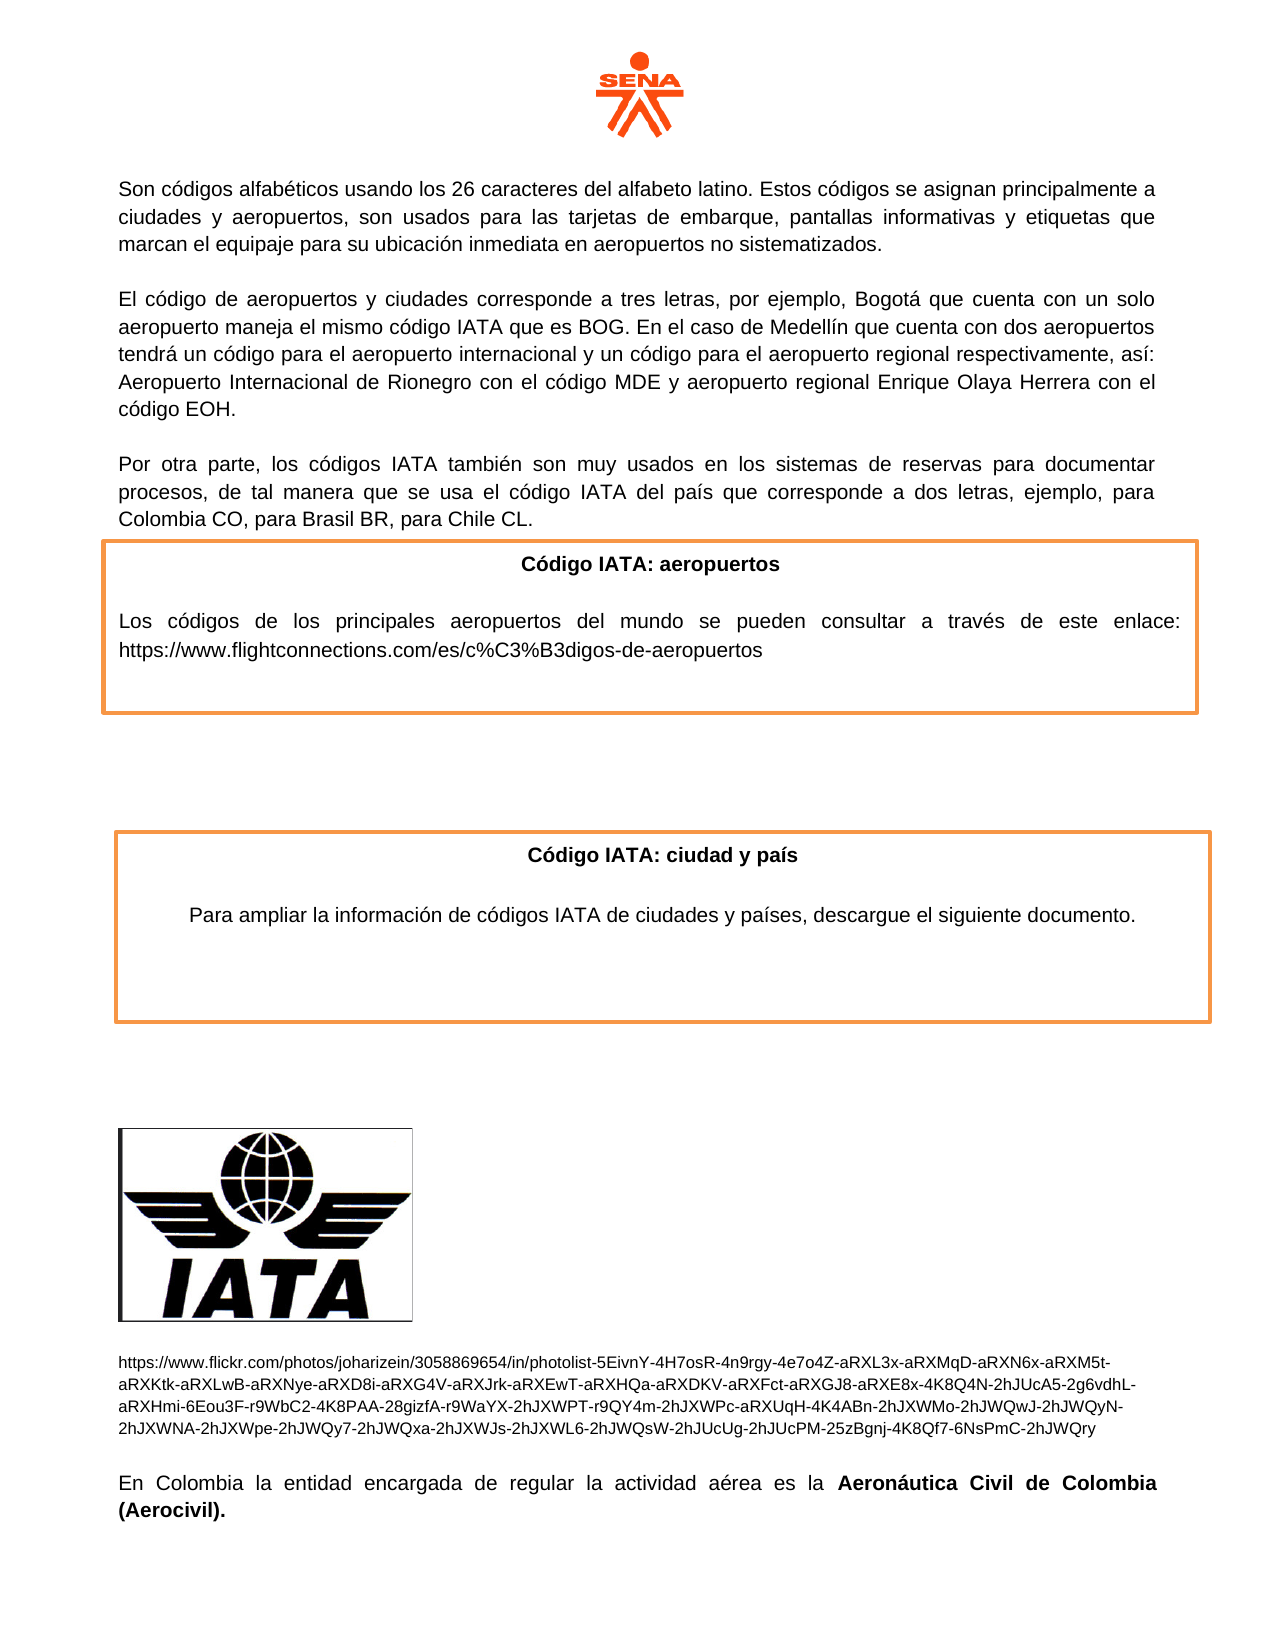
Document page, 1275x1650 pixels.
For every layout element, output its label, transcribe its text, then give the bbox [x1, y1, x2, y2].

text Por otra parte, los códigos IATA también son muy usados en los sistemas de reservas para documentar procesos, de tal manera que se usa el código IATA del país que corresponde a dos letras, ejemplo, para Colombia CO, para Brasil BR, para Chile CL. [118, 452, 1157, 531]
text https://www.flickr.com/photos/joharizein/3058869654/in/photolist-5EivnY-4H7osR-4n9rgy-4e7o4Z-aRXL3x-aRXMqD-aRXN6x-aRXM5t-aRXKtk-aRXLwB-aRXNye-aRXD8i-aRXG4V-aRXJrk-aRXEwT-aRXHQa-aRXDKV-aRXFct-aRXGJ8-aRXE8x-4K8Q4N-2hJUcA5-2g6vdhL-aRXHmi-6Eou3F-r9WbC2-4K8PAA-28gizfA-r9WaYX-2hJXWPT-r9QY4m-2hJXWPc-aRXUqH-4K4ABn-2hJXWMo-2hJWQwJ-2hJWQyN-2hJXWNA-2hJXWpe-2hJWQy7-2hJWQxa-2hJXWJs-2hJXWL6-2hJWQsW-2hJUcUg-2hJUcPM-25zBgnj-4K8Qf7-6NsPmC-2hJWQry [118, 1353, 1157, 1438]
picture [585, 48, 690, 142]
text Son códigos alfabéticos usando los 26 caracteres del alfabeto latino. Estos códigos se asignan principalmente a ciudades y aeropuertos, son usados para las tarjetas de embarque, pantallas informativas y etiquetas que marcan el equipaje para su ubicación inmediata en aeropuertos no sistematizados. [118, 177, 1157, 256]
picture [118, 1128, 413, 1322]
text En Colombia la entidad encargada de regular la actividad aérea es la Aeronáutica Civil de Colombia (Aerocivil). [118, 1470, 1157, 1522]
text El código de aeropuertos y ciudades corresponde a tres letras, por ejemplo, Bogotá que cuenta con un solo aeropuerto maneja el mismo código IATA que es BOG. En el caso de Medellín que cuenta con dos aeropuertos tendrá un código para el aeropuerto internacional y un código para el aeropuerto regional respectivamente, así: Aeropuerto Internacional de Rionegro con el código MDE y aeropuerto regional Enrique Olaya Herrera con el código EOH. [118, 287, 1157, 421]
